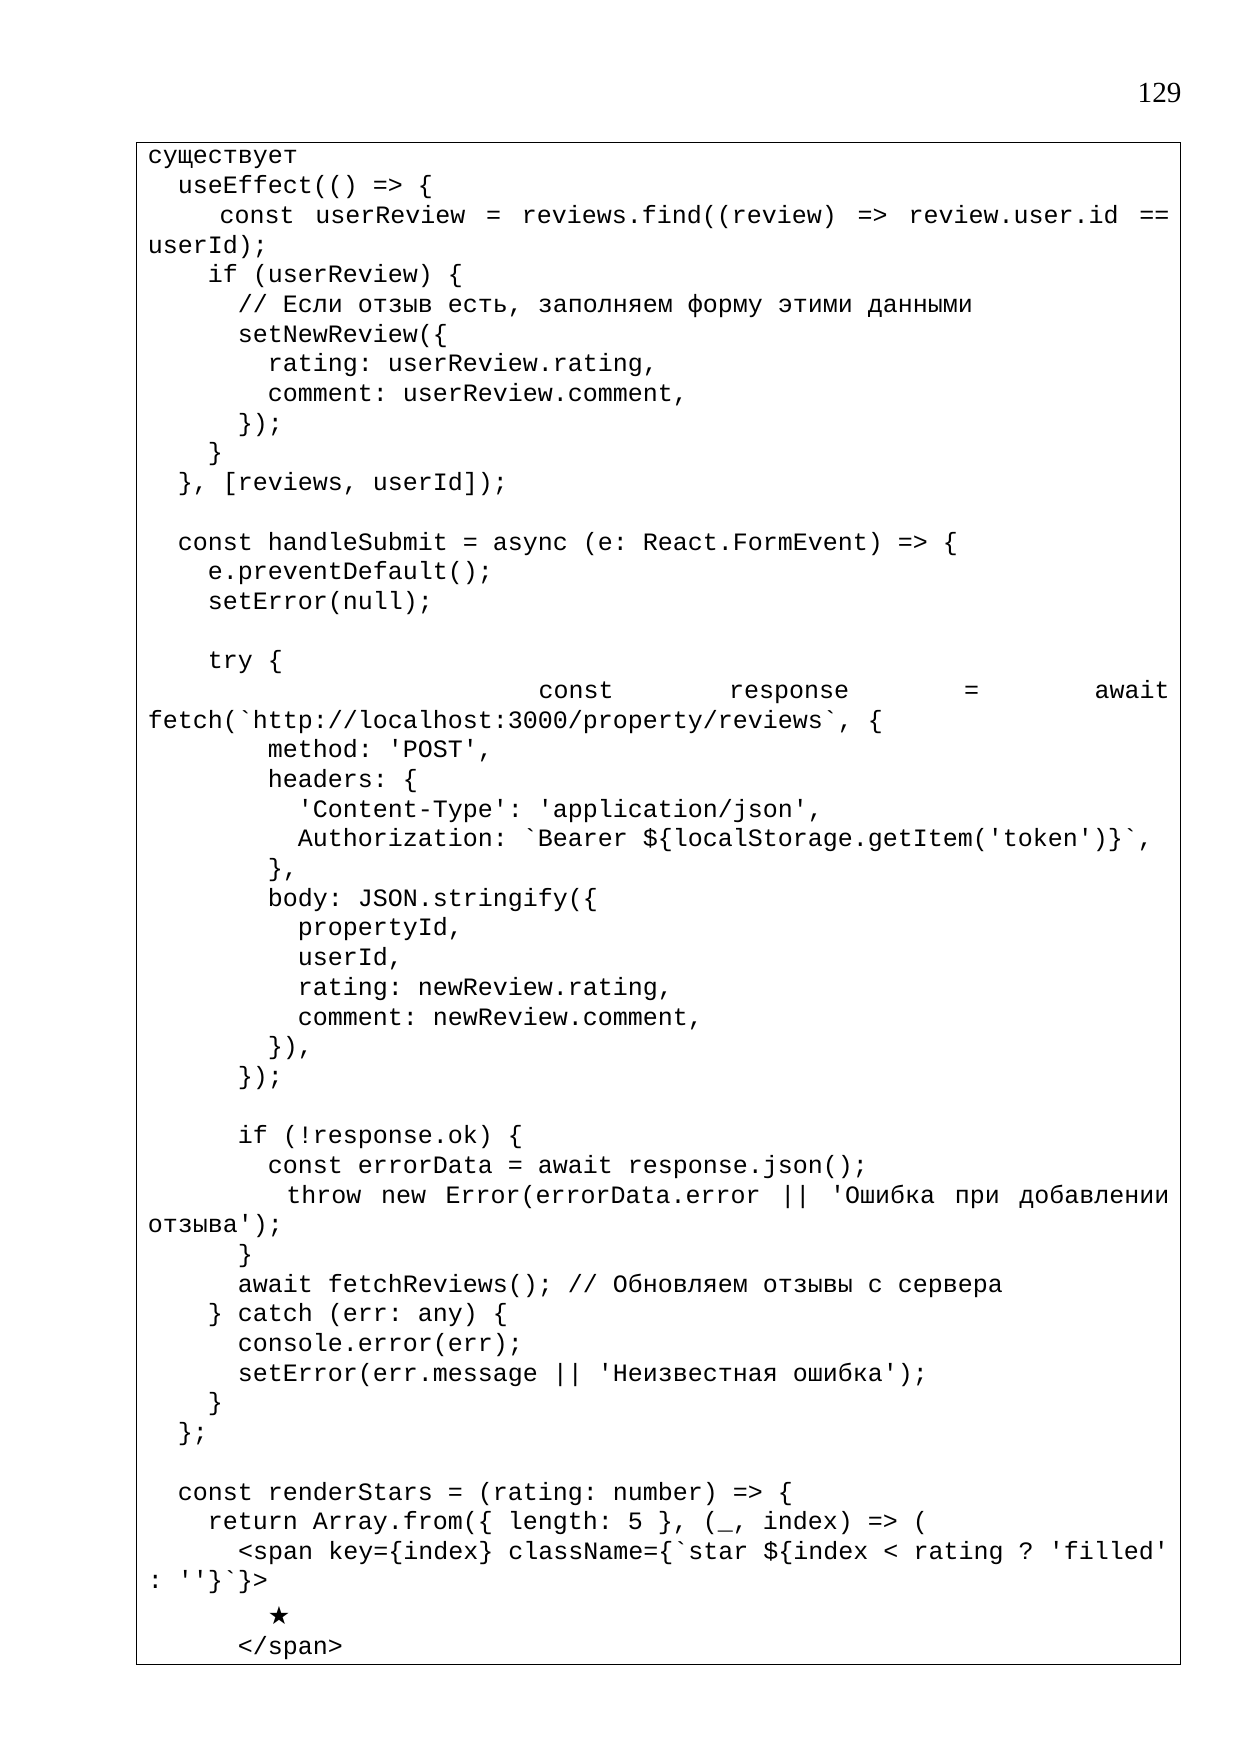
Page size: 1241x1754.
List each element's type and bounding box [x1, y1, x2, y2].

table_header [137, 143, 1180, 1664]
